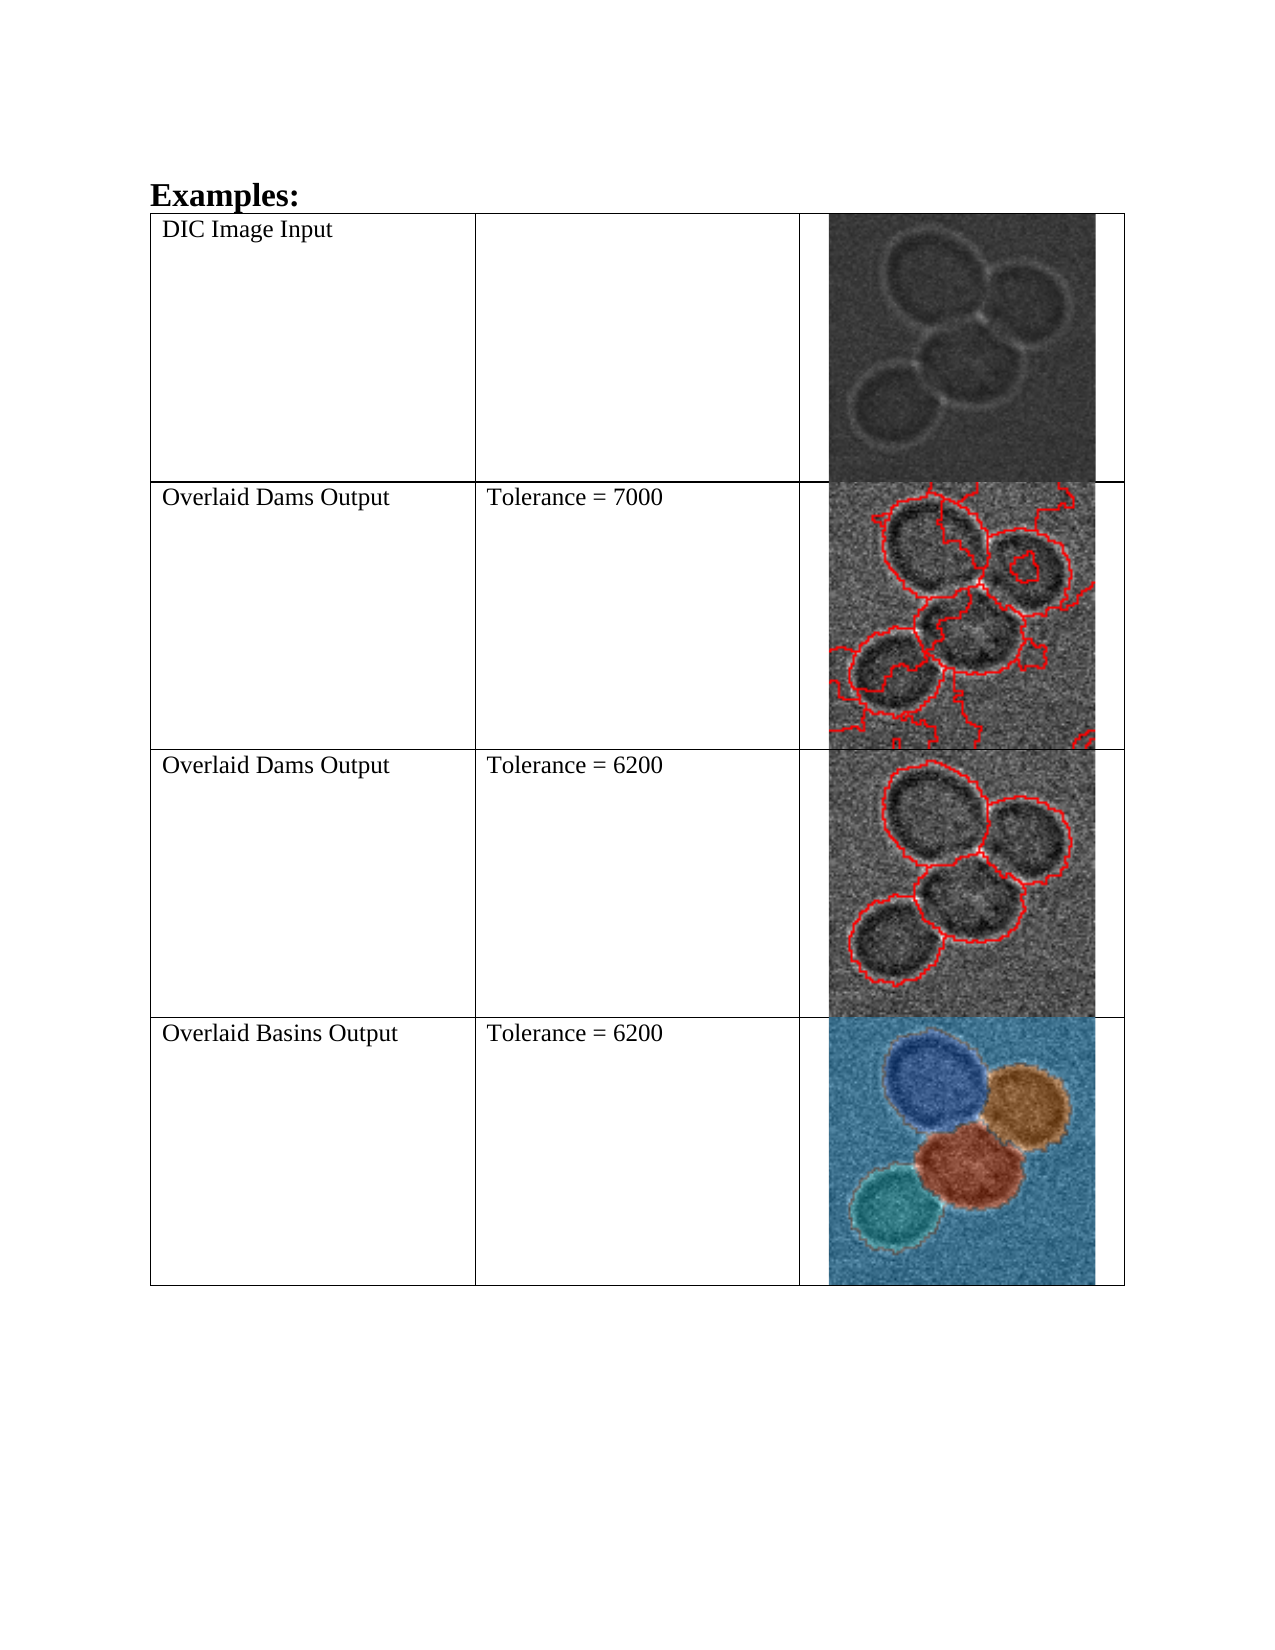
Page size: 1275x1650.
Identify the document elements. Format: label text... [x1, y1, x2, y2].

picture [828, 750, 1096, 1285]
table_header [1096, 214, 1124, 481]
table_header [476, 214, 799, 481]
picture [828, 214, 1096, 749]
subtitle Examples: [150, 175, 1125, 213]
table_header [800, 214, 828, 481]
table_cell Overlaid Basins Output [151, 1018, 475, 1284]
table_cell Tolerance = 6200 [476, 750, 799, 1017]
table_cell [1096, 483, 1124, 749]
table_cell [1096, 750, 1124, 1017]
table_cell [800, 1018, 828, 1284]
table_cell Overlaid Dams Output [151, 483, 475, 749]
table_cell [1096, 1018, 1124, 1284]
table_header DIC Image Input [151, 214, 475, 481]
table_cell [800, 483, 828, 749]
table_cell Overlaid Dams Output [151, 750, 475, 1017]
table_cell Tolerance = 6200 [476, 1018, 799, 1284]
table_cell Tolerance = 7000 [476, 483, 799, 749]
table_cell [800, 750, 828, 1017]
